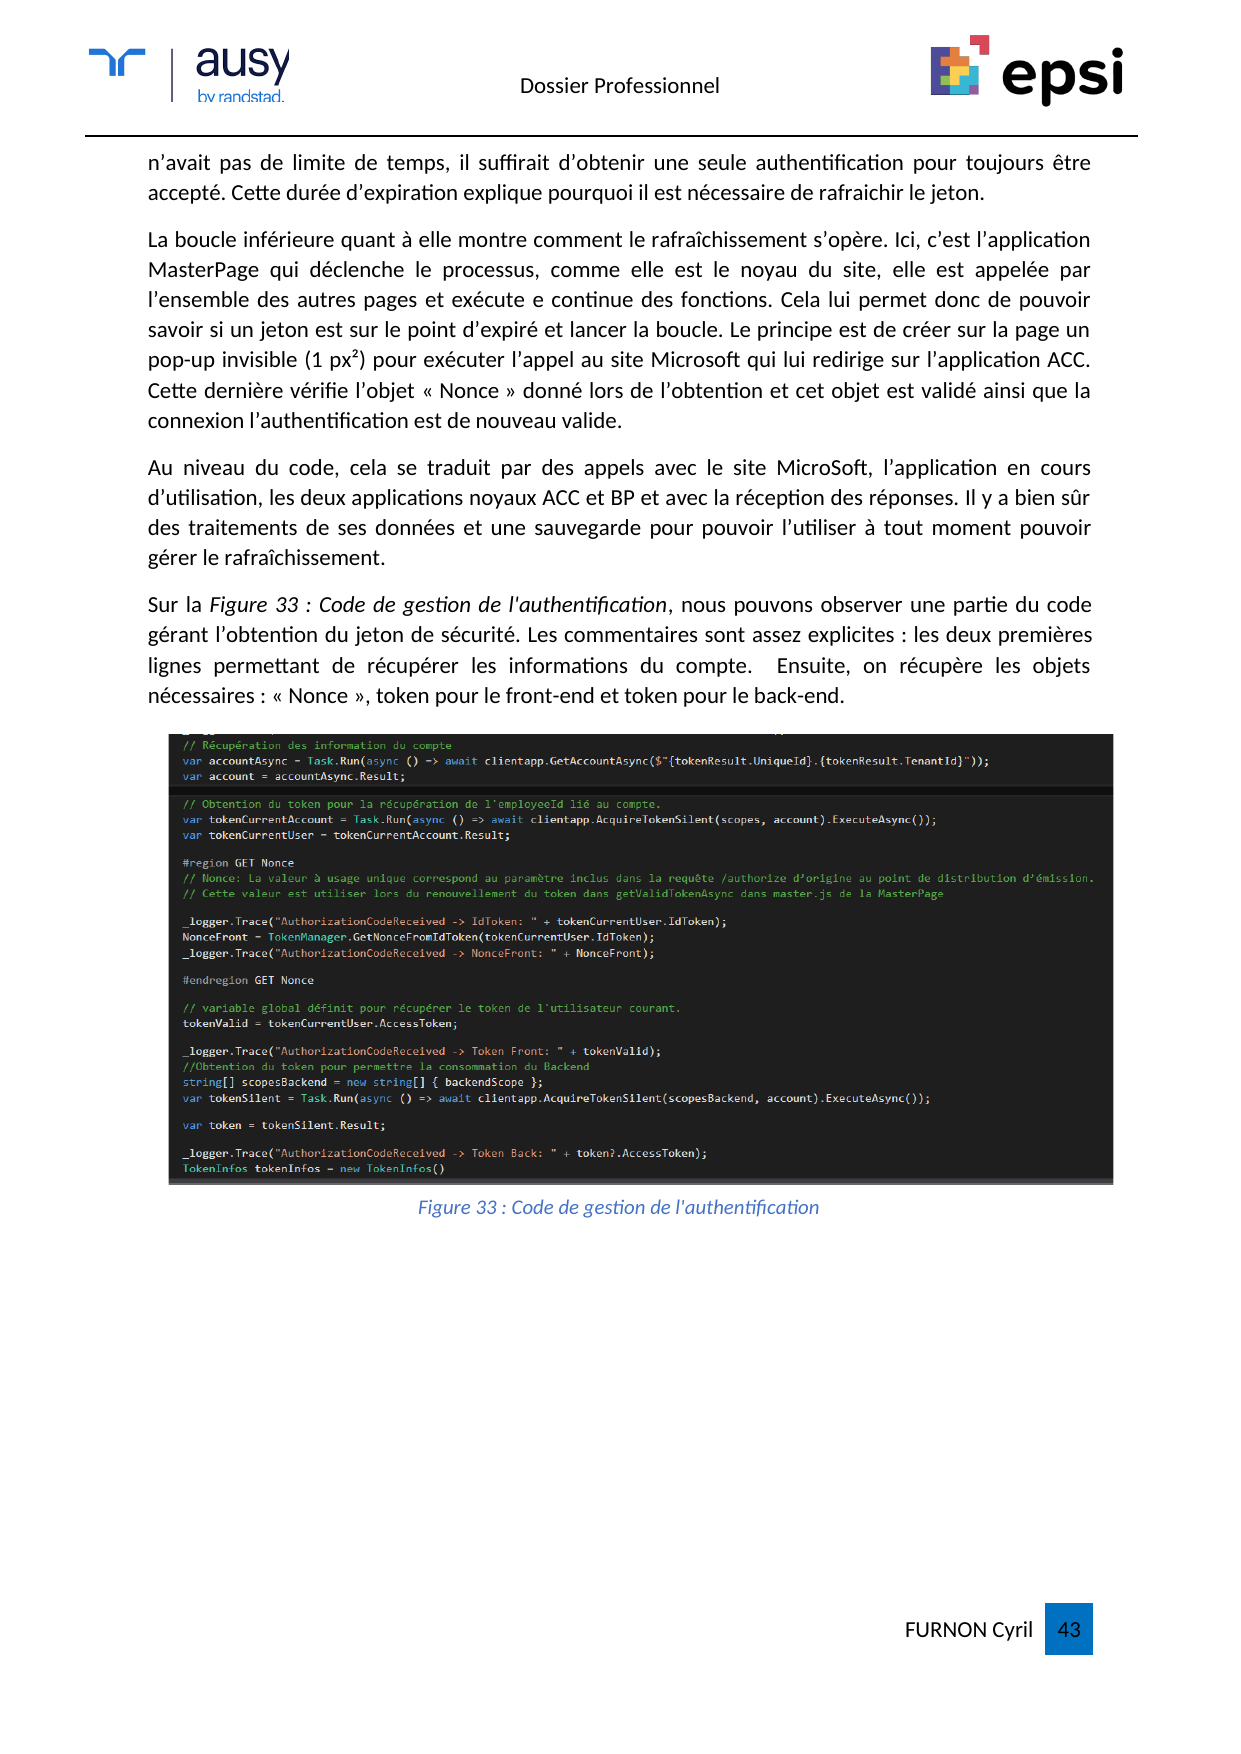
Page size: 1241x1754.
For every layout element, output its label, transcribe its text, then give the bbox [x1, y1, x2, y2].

text La boucle inférieure quant à elle montre comment le rafraîchissement s’opère. Ici, c’est l’application MasterPage qui déclenche le processus, comme elle est le noyau du site, elle est appelée par l’ensemble des autres pages et exécute e continue des fonctions. Cela lui permet donc de pouvoir savoir si un jeton est sur le point d’expiré et lancer la boucle. Le principe est de créer sur la page un pop-up invisible (1 px²) pour exécuter l’appel au site Microsoft qui lui redirige sur l’application ACC. Cette dernière vérifie l’objet « Nonce » donné lors de l’obtention et cet objet est validé ainsi que la connexion l’authentification est de nouveau valide. [148, 225, 1093, 434]
picture [168, 734, 1114, 1185]
text Sur la Figure 33 : Code de gestion de l'authentification, nous pouvons observer une partie du code gérant l’obtention du jeton de sécurité. Les commentaires sont assez explicites : les deux premières lignes permettant de récupérer les informations du compte. Ensuite, on récupère les objets nécessaires : « Nonce », token pour le front-end et token pour le back-end. [148, 590, 1093, 709]
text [148, 148, 1093, 206]
picture [88, 48, 289, 102]
text Au niveau du code, cela se traduit par des appels avec le site MicroSoft, l’application en cours d’utilisation, les deux applications noyaux ACC et BP et avec la réception des réponses. Il y a bien sûr des traitements de ses données et une sauvegarde pour pouvoir l’utiliser à tout moment pouvoir gérer le rafraîchissement. [148, 453, 1093, 571]
